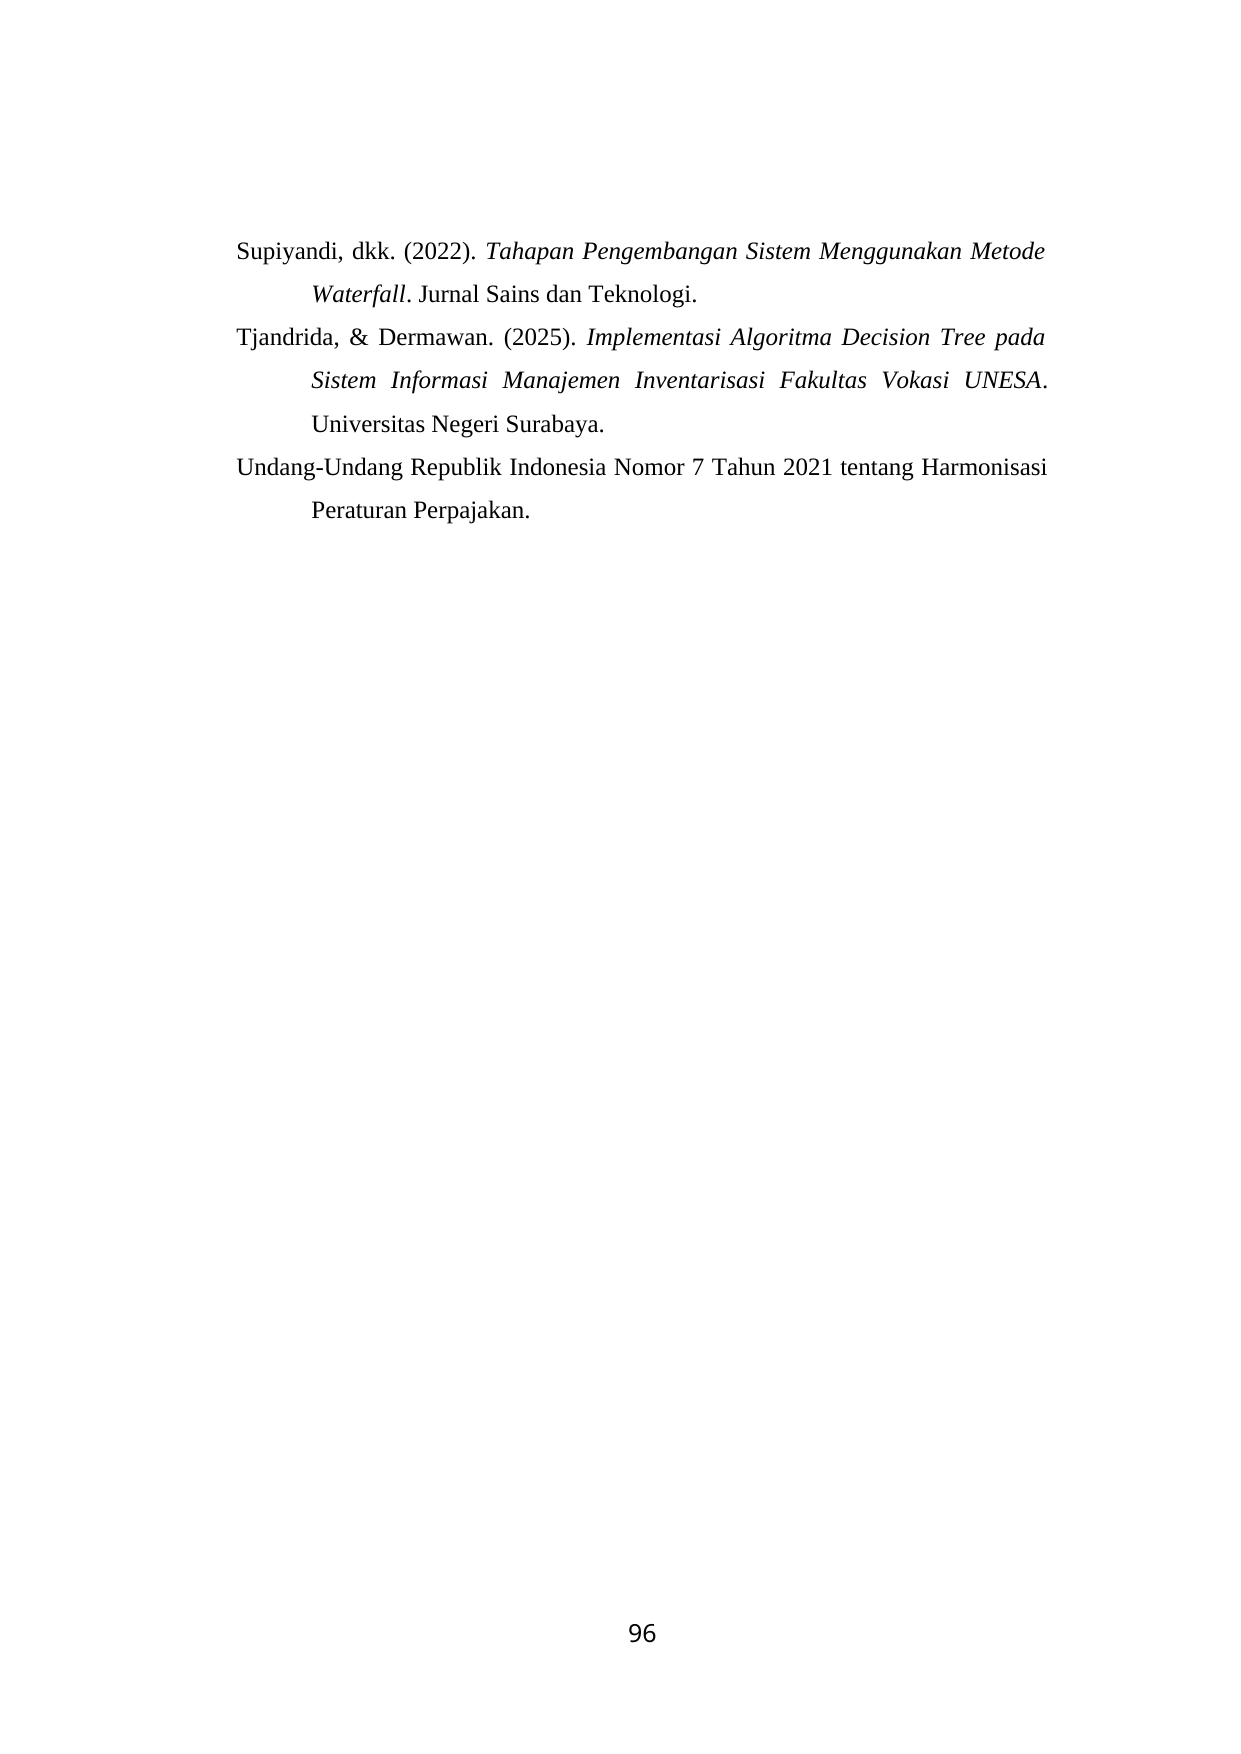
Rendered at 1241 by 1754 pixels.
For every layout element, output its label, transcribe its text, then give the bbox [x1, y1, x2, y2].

text Supiyandi, dkk. (2022). Tahapan Pengembangan Sistem Menggunakan Metode Waterfall. Jurnal Sains dan Teknologi. [236, 236, 1048, 308]
text Undang-Undang Republik Indonesia Nomor 7 Tahun 2021 tentang Harmonisasi Peraturan Perpajakan. [236, 452, 1048, 524]
text Tjandrida, & Dermawan. (2025). Implementasi Algoritma Decision Tree pada Sistem Informasi Manajemen Inventarisasi Fakultas Vokasi UNESA. Universitas Negeri Surabaya. [236, 322, 1048, 437]
